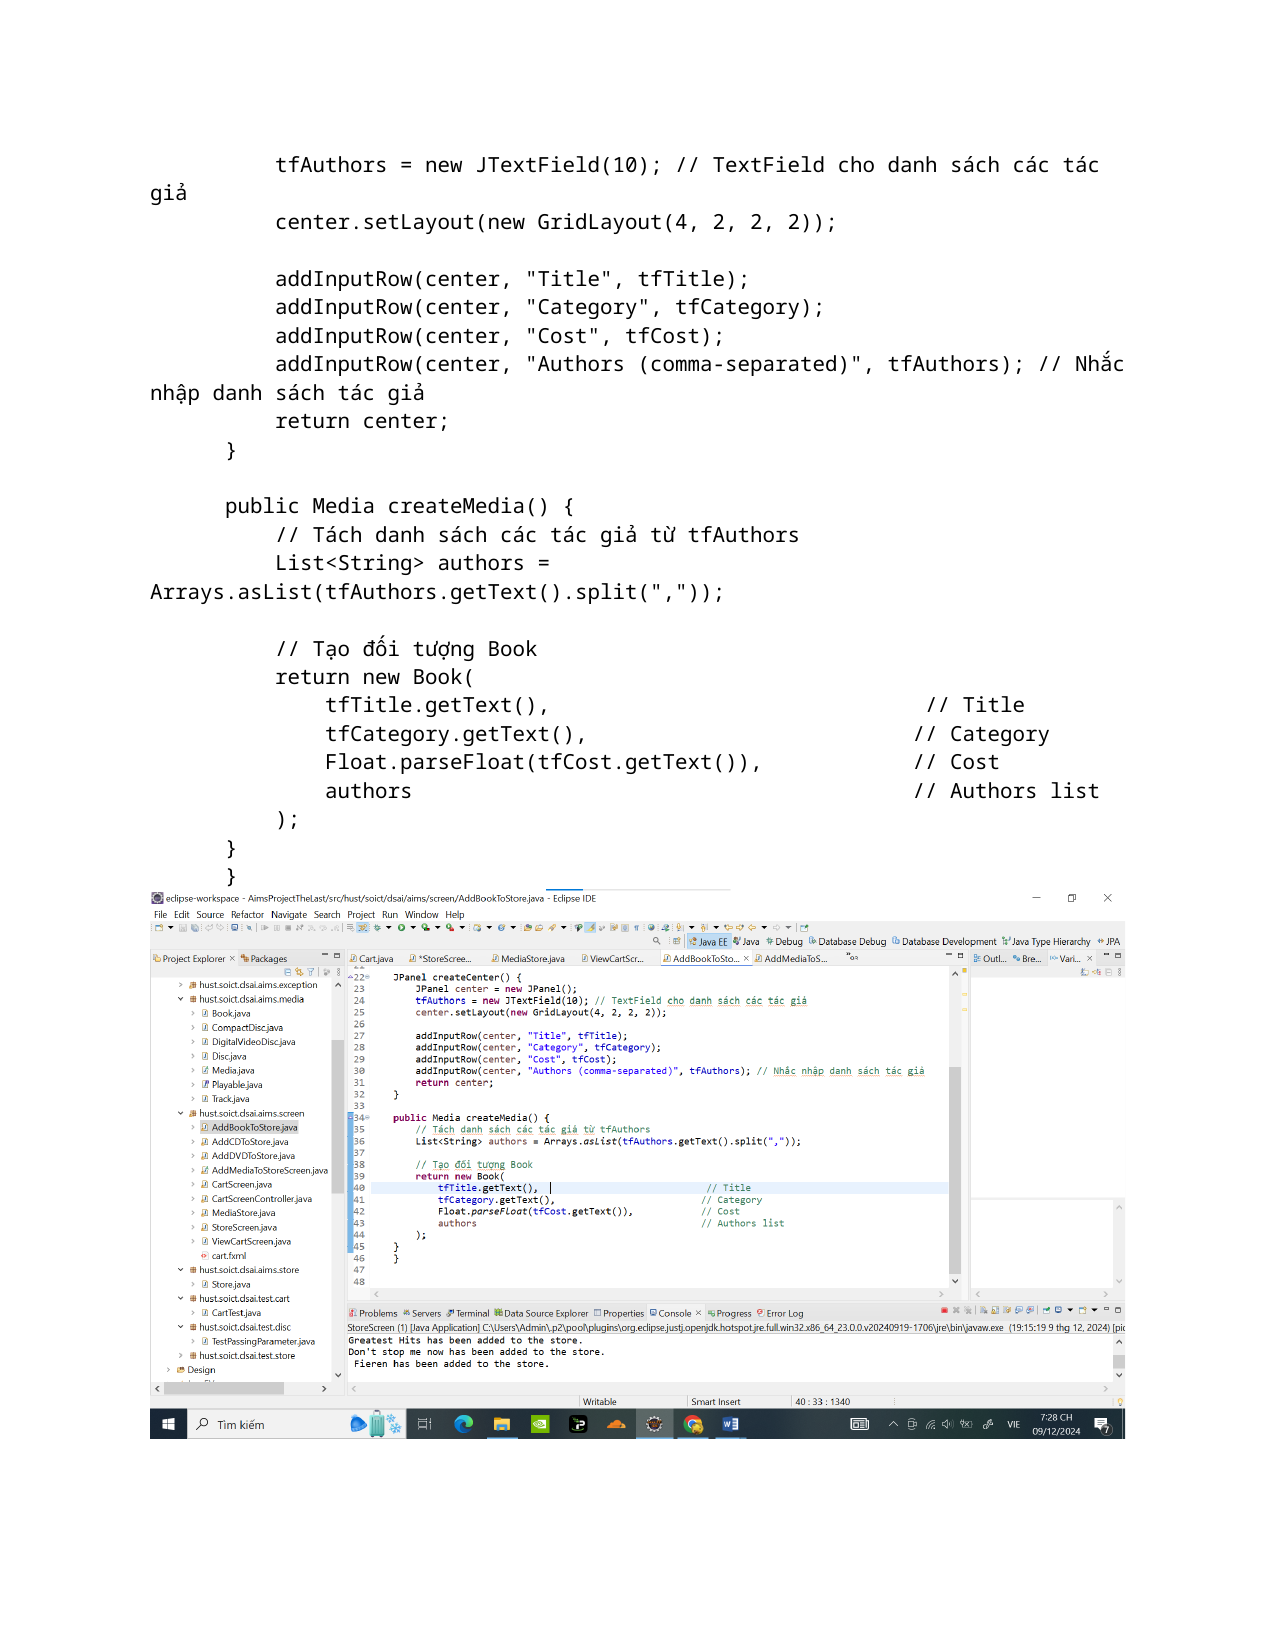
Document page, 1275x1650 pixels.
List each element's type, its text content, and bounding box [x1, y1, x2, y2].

text addInputRow(center, "Authors (comma-separated)", tfAuthors); // Nhắc nhập danh sách tác giả [150, 349, 1125, 406]
text public Media createMedia() { [150, 492, 1125, 520]
picture [150, 889, 1125, 1439]
text addInputRow(center, "Cost", tfCost); [150, 321, 1125, 349]
text return new Book( [150, 662, 1125, 691]
text return center; [150, 406, 1125, 435]
text } [150, 861, 1125, 889]
text addInputRow(center, "Category", tfCategory); [150, 292, 1125, 321]
text } [150, 435, 1125, 463]
text // Tạo đối tượng Book [150, 634, 1125, 662]
text authors // Authors list [150, 776, 1125, 804]
text addInputRow(center, "Title", tfTitle); [150, 264, 1125, 292]
text tfTitle.getText(), // Title [150, 691, 1125, 719]
text Float.parseFloat(tfCost.getText()), // Cost [150, 747, 1125, 776]
text center.setLayout(new GridLayout(4, 2, 2, 2)); [150, 207, 1125, 235]
text List<String> authors = Arrays.asList(tfAuthors.getText().split(",")); [150, 548, 1125, 605]
text tfAuthors = new JTextField(10); // TextField cho danh sách các tác giả [150, 150, 1125, 207]
text // Tách danh sách các tác giả từ tfAuthors [150, 520, 1125, 548]
text ); [150, 804, 1125, 833]
text } [150, 833, 1125, 861]
text tfCategory.getText(), // Category [150, 719, 1125, 747]
